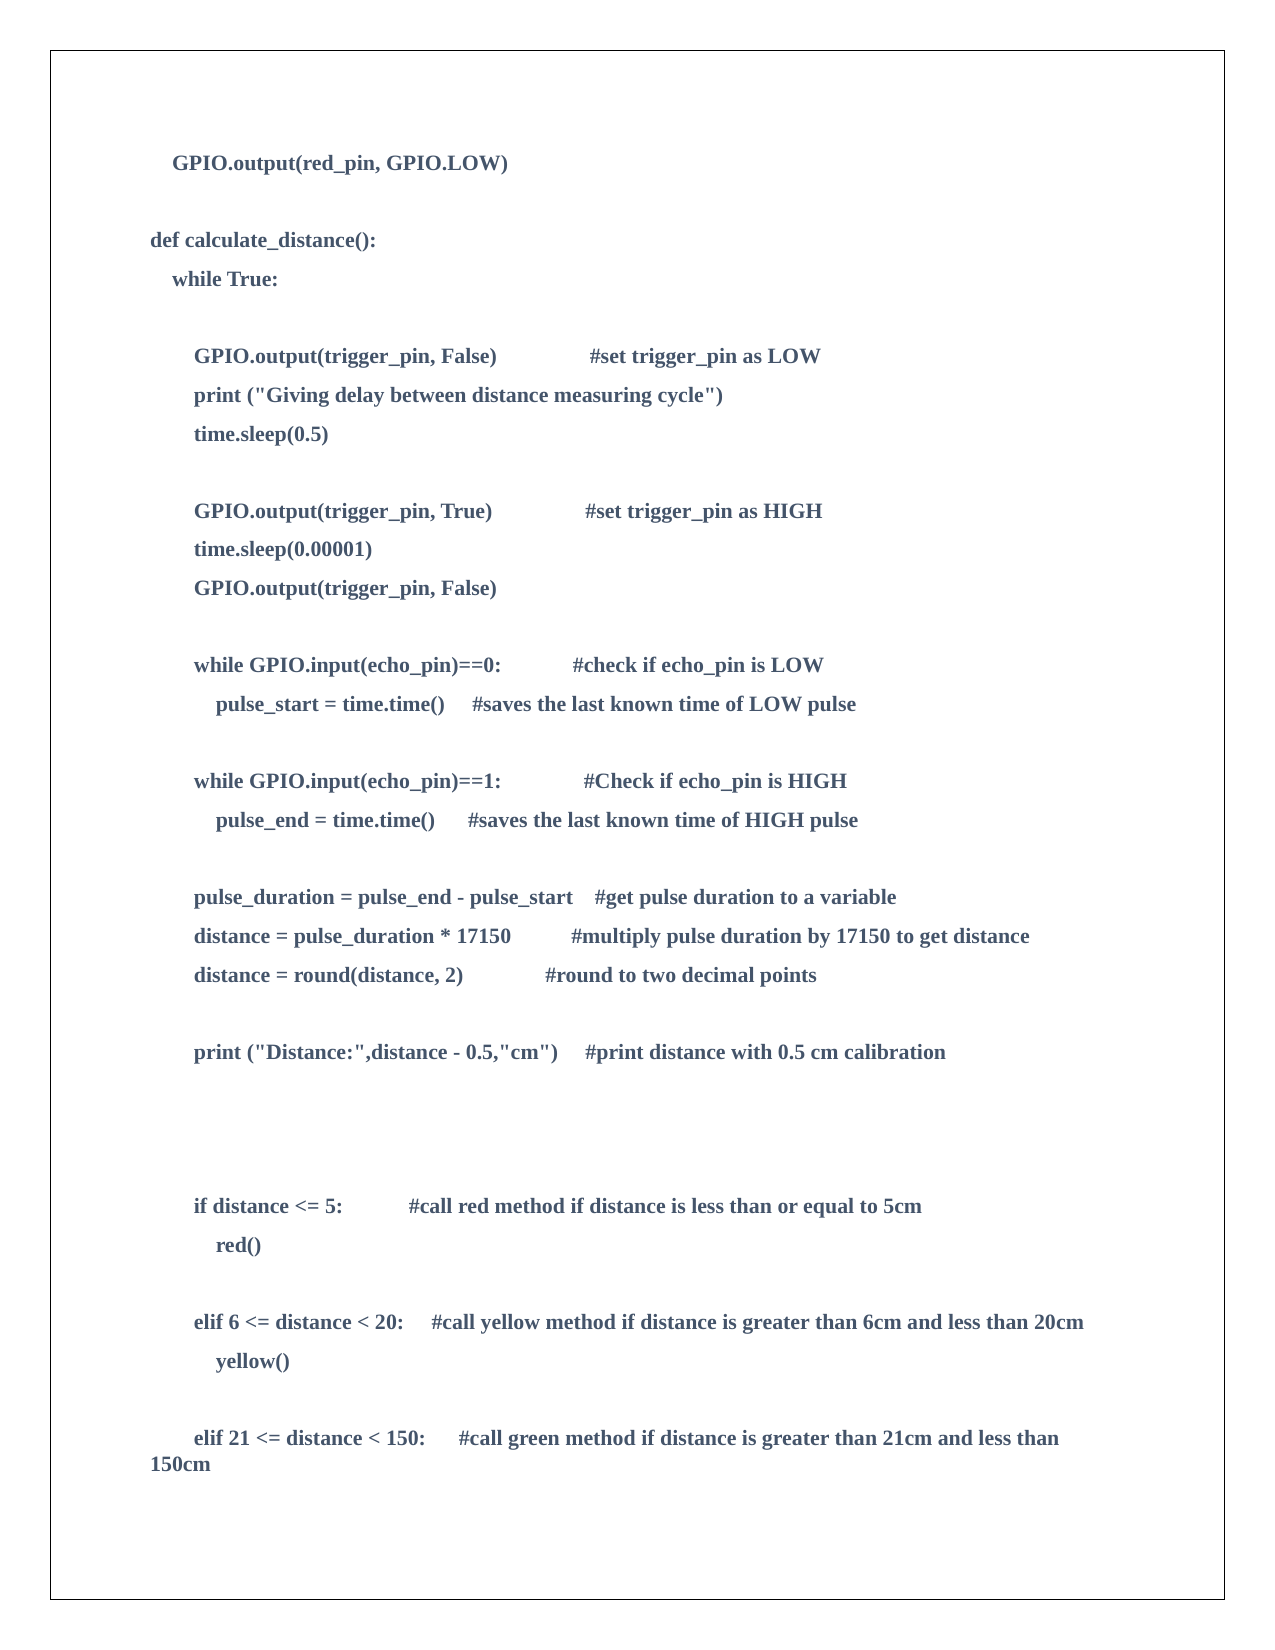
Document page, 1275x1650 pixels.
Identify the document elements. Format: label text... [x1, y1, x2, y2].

text yellow() [150, 1348, 1125, 1373]
text elif 6 <= distance < 20: #call yellow method if distance is greater than 6cm and less than 20cm [150, 1309, 1125, 1334]
text GPIO.output(red_pin, GPIO.LOW) [150, 150, 1125, 175]
text print ("Giving delay between distance measuring cycle") [150, 382, 1125, 407]
text distance = round(distance, 2) #round to two decimal points [150, 962, 1125, 987]
text pulse_start = time.time() #saves the last known time of LOW pulse [150, 691, 1125, 716]
text time.sleep(0.5) [150, 421, 1125, 446]
text while True: [150, 266, 1125, 291]
text time.sleep(0.00001) [150, 536, 1125, 562]
text if distance <= 5: #call red method if distance is less than or equal to 5cm [150, 1193, 1125, 1219]
text distance = pulse_duration * 17150 #multiply pulse duration by 17150 to get distance [150, 923, 1125, 948]
text GPIO.output(trigger_pin, False) [150, 575, 1125, 600]
text GPIO.output(trigger_pin, False) #set trigger_pin as LOW [150, 343, 1125, 368]
text while GPIO.input(echo_pin)==1: #Check if echo_pin is HIGH [150, 768, 1125, 793]
text elif 21 <= distance < 150: #call green method if distance is greater than 21cm and less than 150cm [150, 1425, 1125, 1476]
text while GPIO.input(echo_pin)==0: #check if echo_pin is LOW [150, 652, 1125, 678]
text pulse_duration = pulse_end - pulse_start #get pulse duration to a variable [150, 884, 1125, 909]
text print ("Distance:",distance - 0.5,"cm") #print distance with 0.5 cm calibration [150, 1039, 1125, 1064]
text GPIO.output(trigger_pin, True) #set trigger_pin as HIGH [150, 498, 1125, 523]
text red() [150, 1232, 1125, 1257]
text pulse_end = time.time() #saves the last known time of HIGH pulse [150, 807, 1125, 832]
text def calculate_distance(): [150, 227, 1125, 252]
